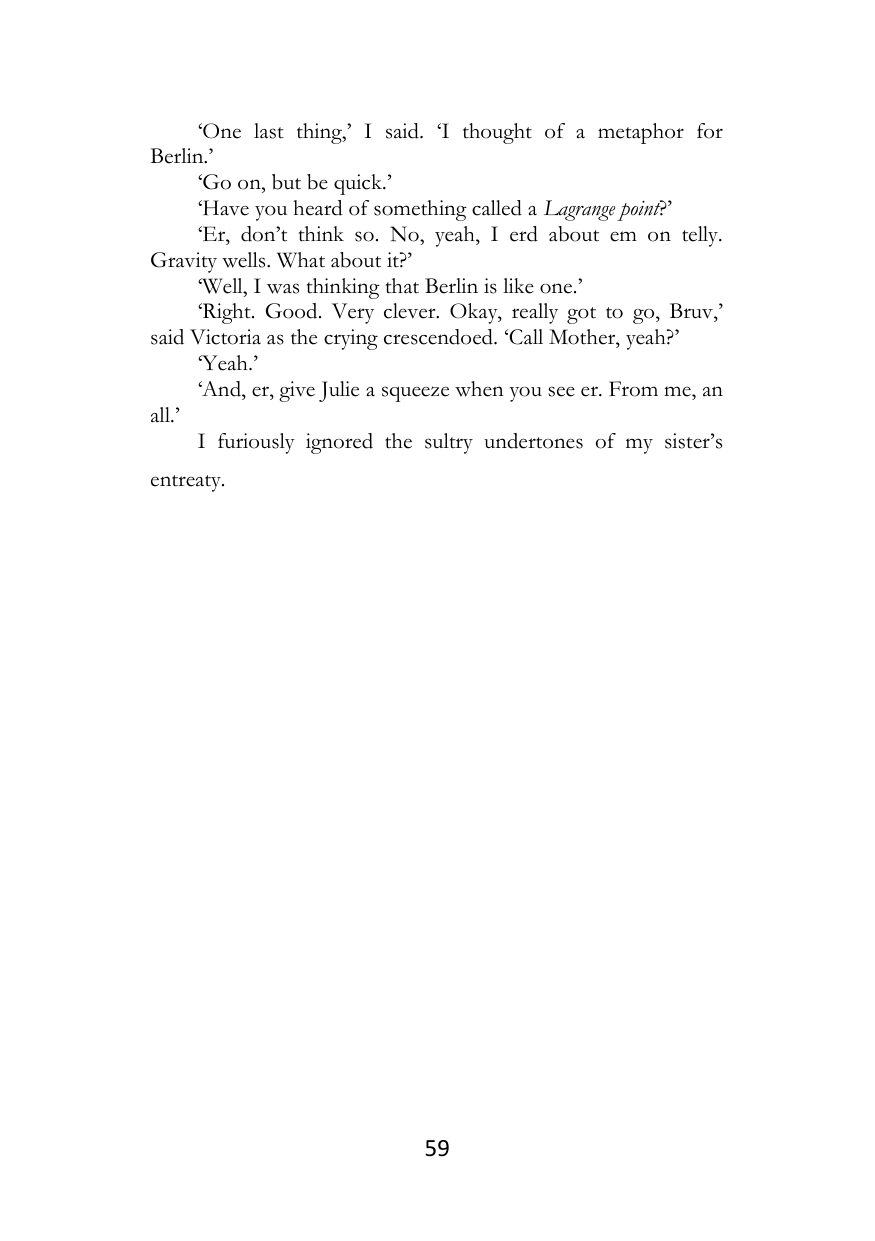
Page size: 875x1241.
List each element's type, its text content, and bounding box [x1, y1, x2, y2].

text ‘Have you heard of something called a Lagrange point?’ [150, 196, 724, 222]
text ‘Well, I was thinking that Berlin is like one.’ [150, 273, 724, 299]
text ‘Er, don’t think so. No, yeah, I erd about em on telly. Gravity wells. What about it?’ [150, 222, 724, 273]
text I furiously ignored the sultry undertones of my sister’s entreaty. [150, 428, 724, 496]
text ‘Go on, but be quick.’ [150, 170, 724, 196]
text ‘Right. Good. Very clever. Okay, really got to go, Bruv,’ said Victoria as the crying crescendoed. ‘Call Mother, yeah?’ [150, 299, 724, 351]
text ‘One last thing,’ I said. ‘I thought of a metaphor for Berlin.’ [150, 118, 724, 170]
text ‘And, er, give Julie a squeeze when you see er. From me, an all.’ [150, 377, 724, 428]
text ‘Yeah.’ [150, 351, 724, 377]
